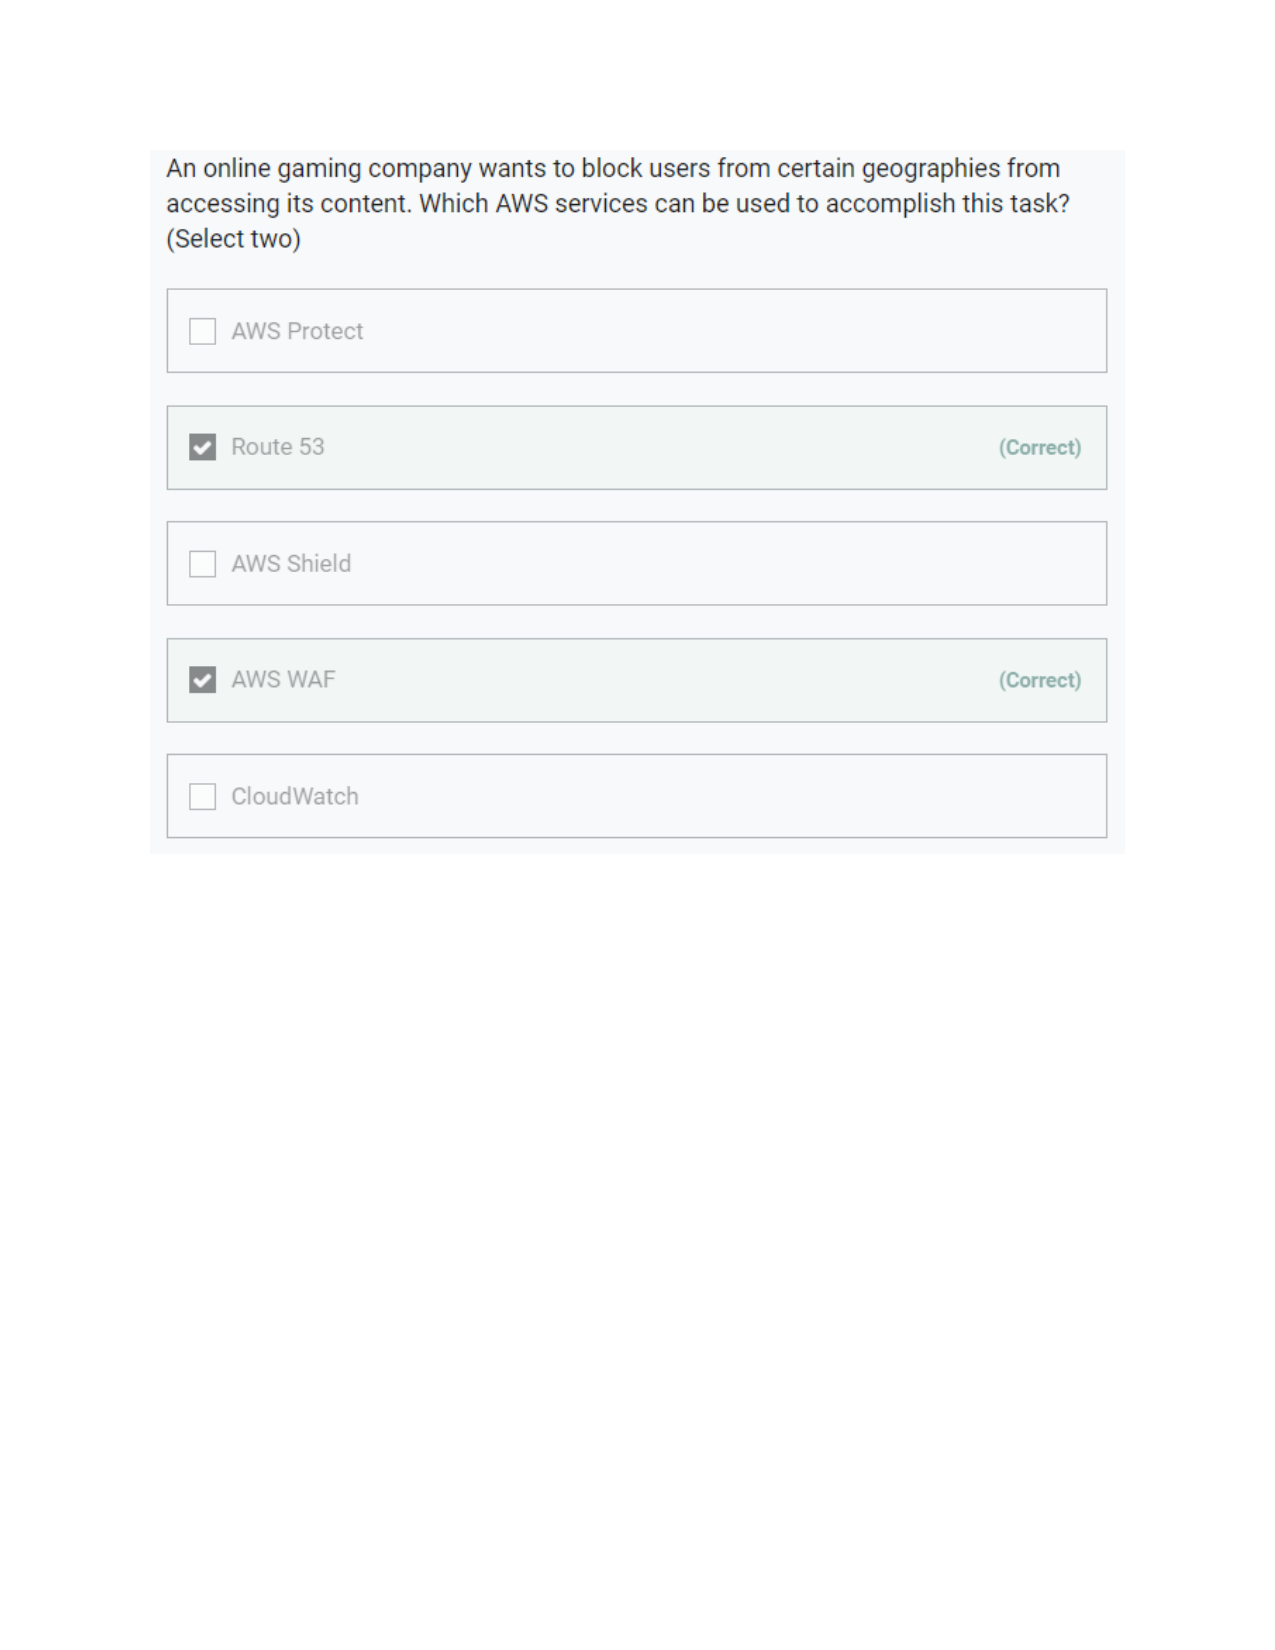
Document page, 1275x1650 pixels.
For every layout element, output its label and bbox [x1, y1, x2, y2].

picture [150, 150, 1125, 854]
